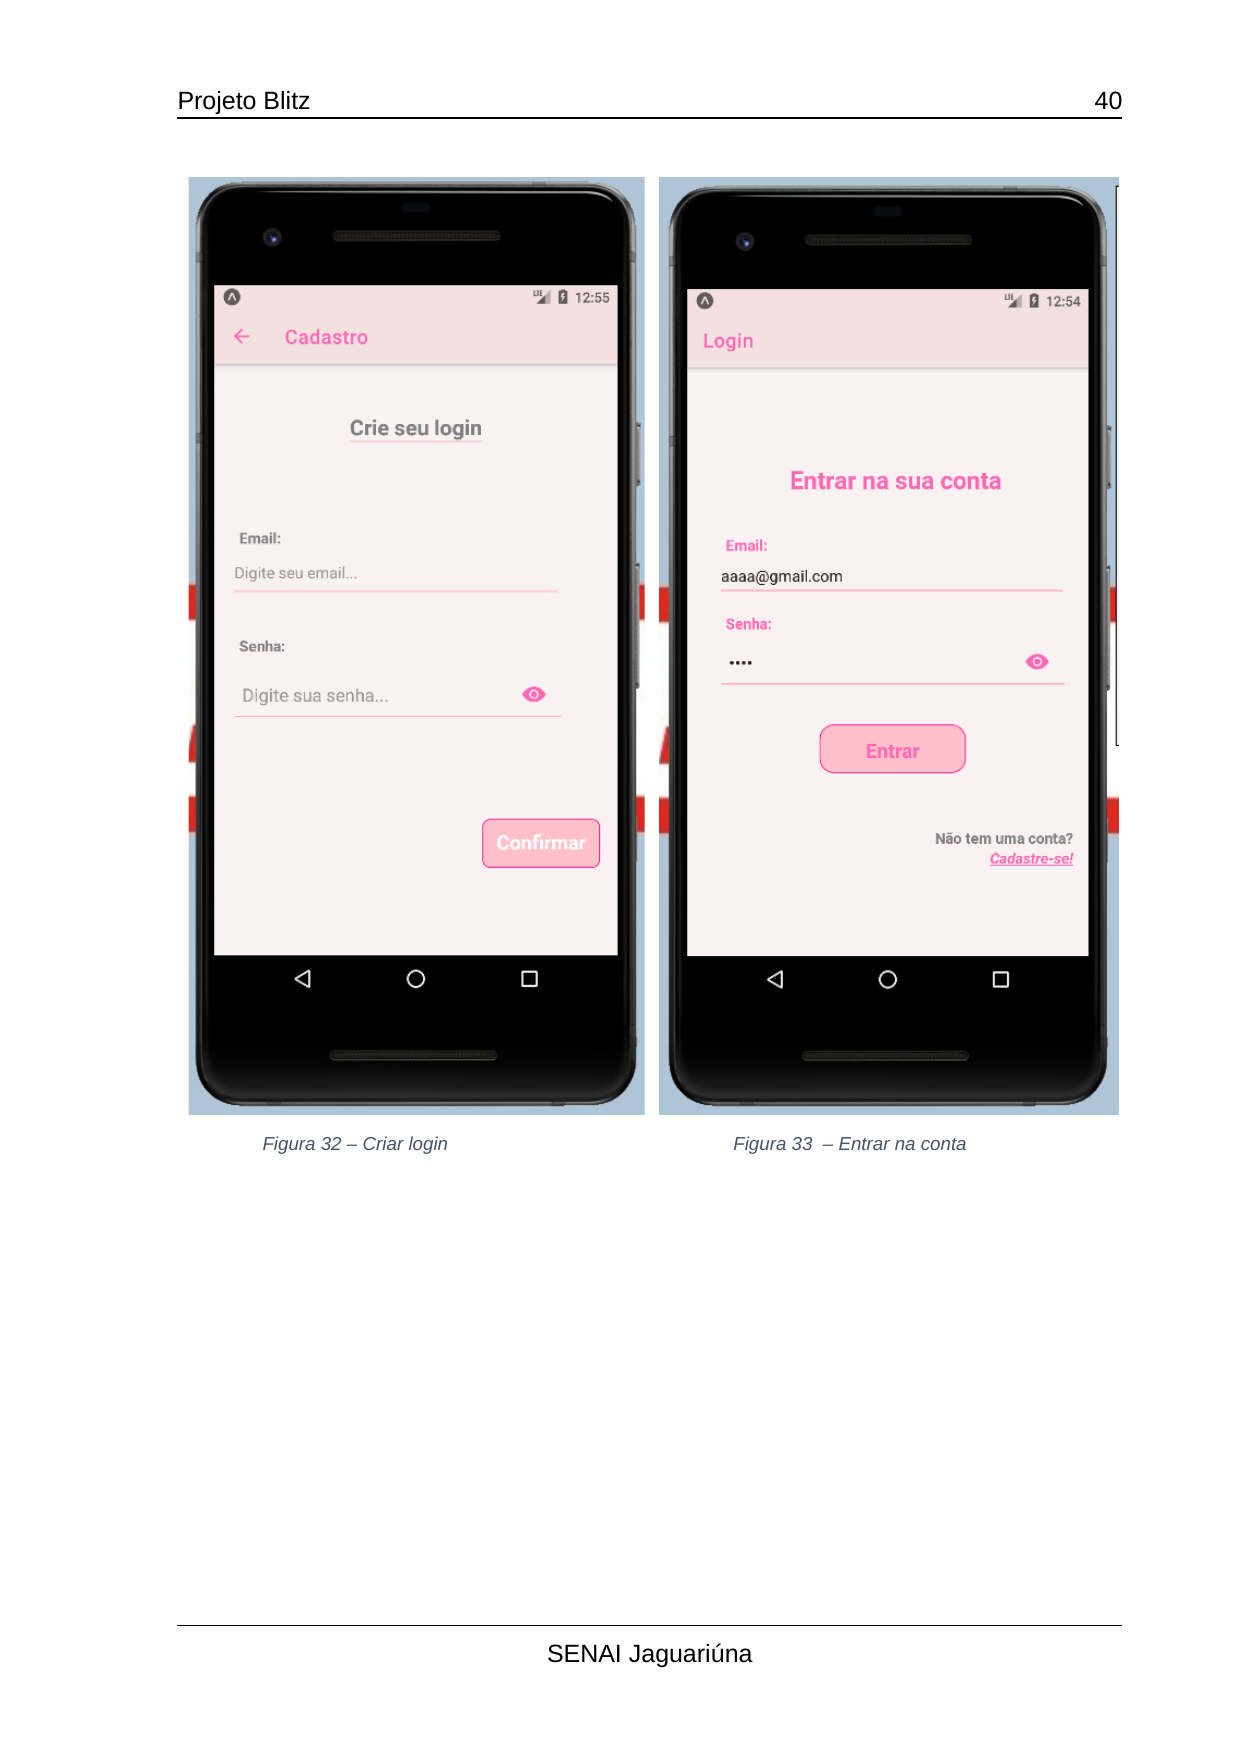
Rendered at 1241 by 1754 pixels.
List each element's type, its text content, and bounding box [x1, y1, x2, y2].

table_header Figura 32 – Criar login [177, 177, 648, 1176]
table_header Figura 33 – Entrar na conta [648, 177, 1122, 1176]
picture [659, 177, 1119, 1115]
picture [188, 177, 645, 1115]
